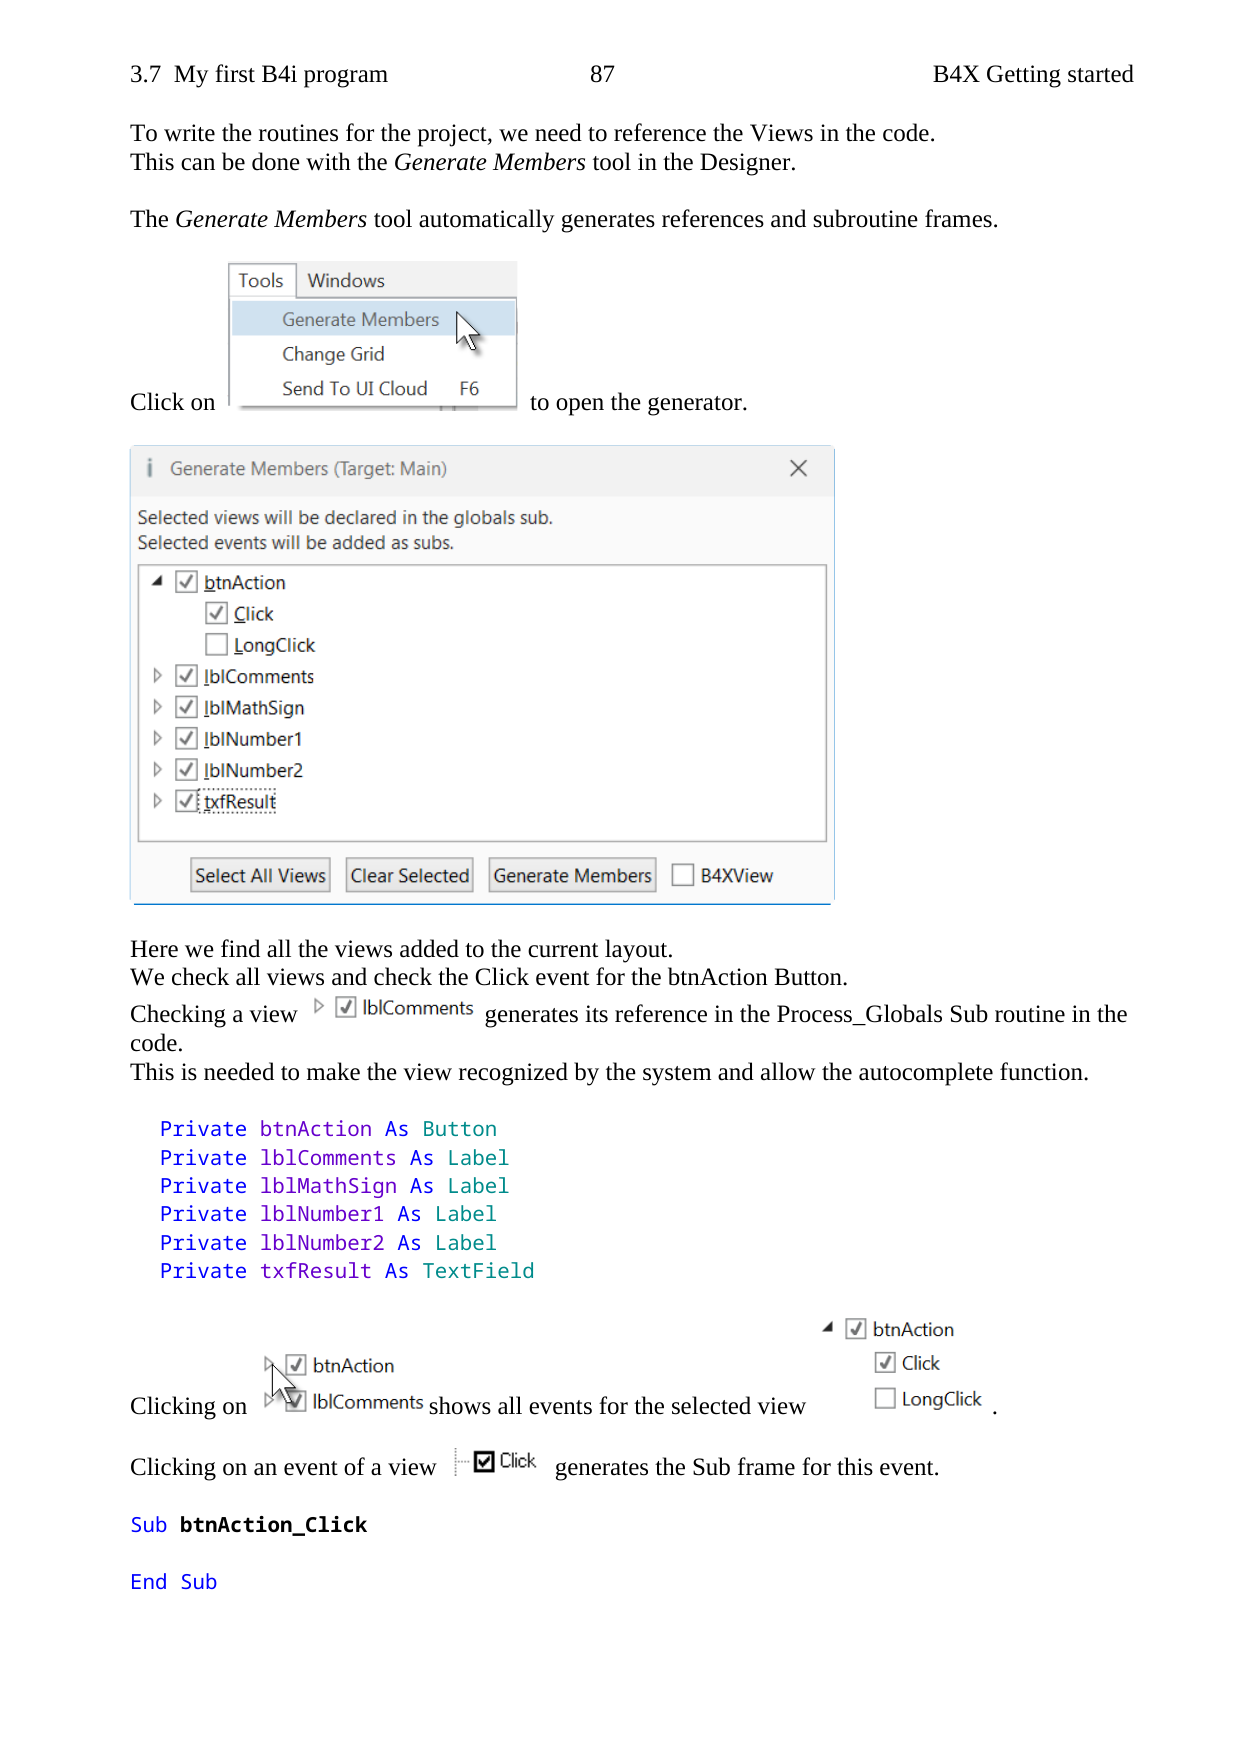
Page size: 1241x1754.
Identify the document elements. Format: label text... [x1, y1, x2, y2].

text Here we find all the views added to the current layout. [130, 934, 1134, 962]
text Private lblNumber2 As Label [130, 1228, 1134, 1256]
text To write the routines for the project, we need to reference the Views in the code. [130, 118, 1134, 147]
text The Generate Members tool automatically generates references and subroutine frames. [130, 204, 1134, 233]
picture [129, 445, 835, 905]
text Checking a view generates its reference in the Process_Globals Sub routine in the code. [130, 991, 1134, 1057]
text Private lblNumber1 As Label [130, 1199, 1134, 1228]
text We check all views and check the Click event for the btnAction Button. [130, 962, 1134, 991]
text Private txfResult As TextField [130, 1256, 1134, 1285]
picture [253, 1350, 428, 1415]
picture [436, 1448, 549, 1476]
text This is needed to make the view recognized by the system and allow the autocomplete function. [130, 1057, 1134, 1085]
text Private lblComments As Label [130, 1143, 1134, 1171]
text Clicking on an event of a view generates the Sub frame for this event. [130, 1449, 1134, 1481]
picture [812, 1313, 992, 1415]
text Private btnAction As Button [130, 1114, 1134, 1143]
text Private lblMathSign As Label [130, 1171, 1134, 1199]
picture [304, 991, 479, 1023]
picture [227, 261, 518, 411]
text This can be done with the Generate Members tool in the Designer. [130, 147, 1134, 176]
text End Sub [130, 1567, 1134, 1596]
text Sub btnAction_Click [130, 1510, 1134, 1538]
